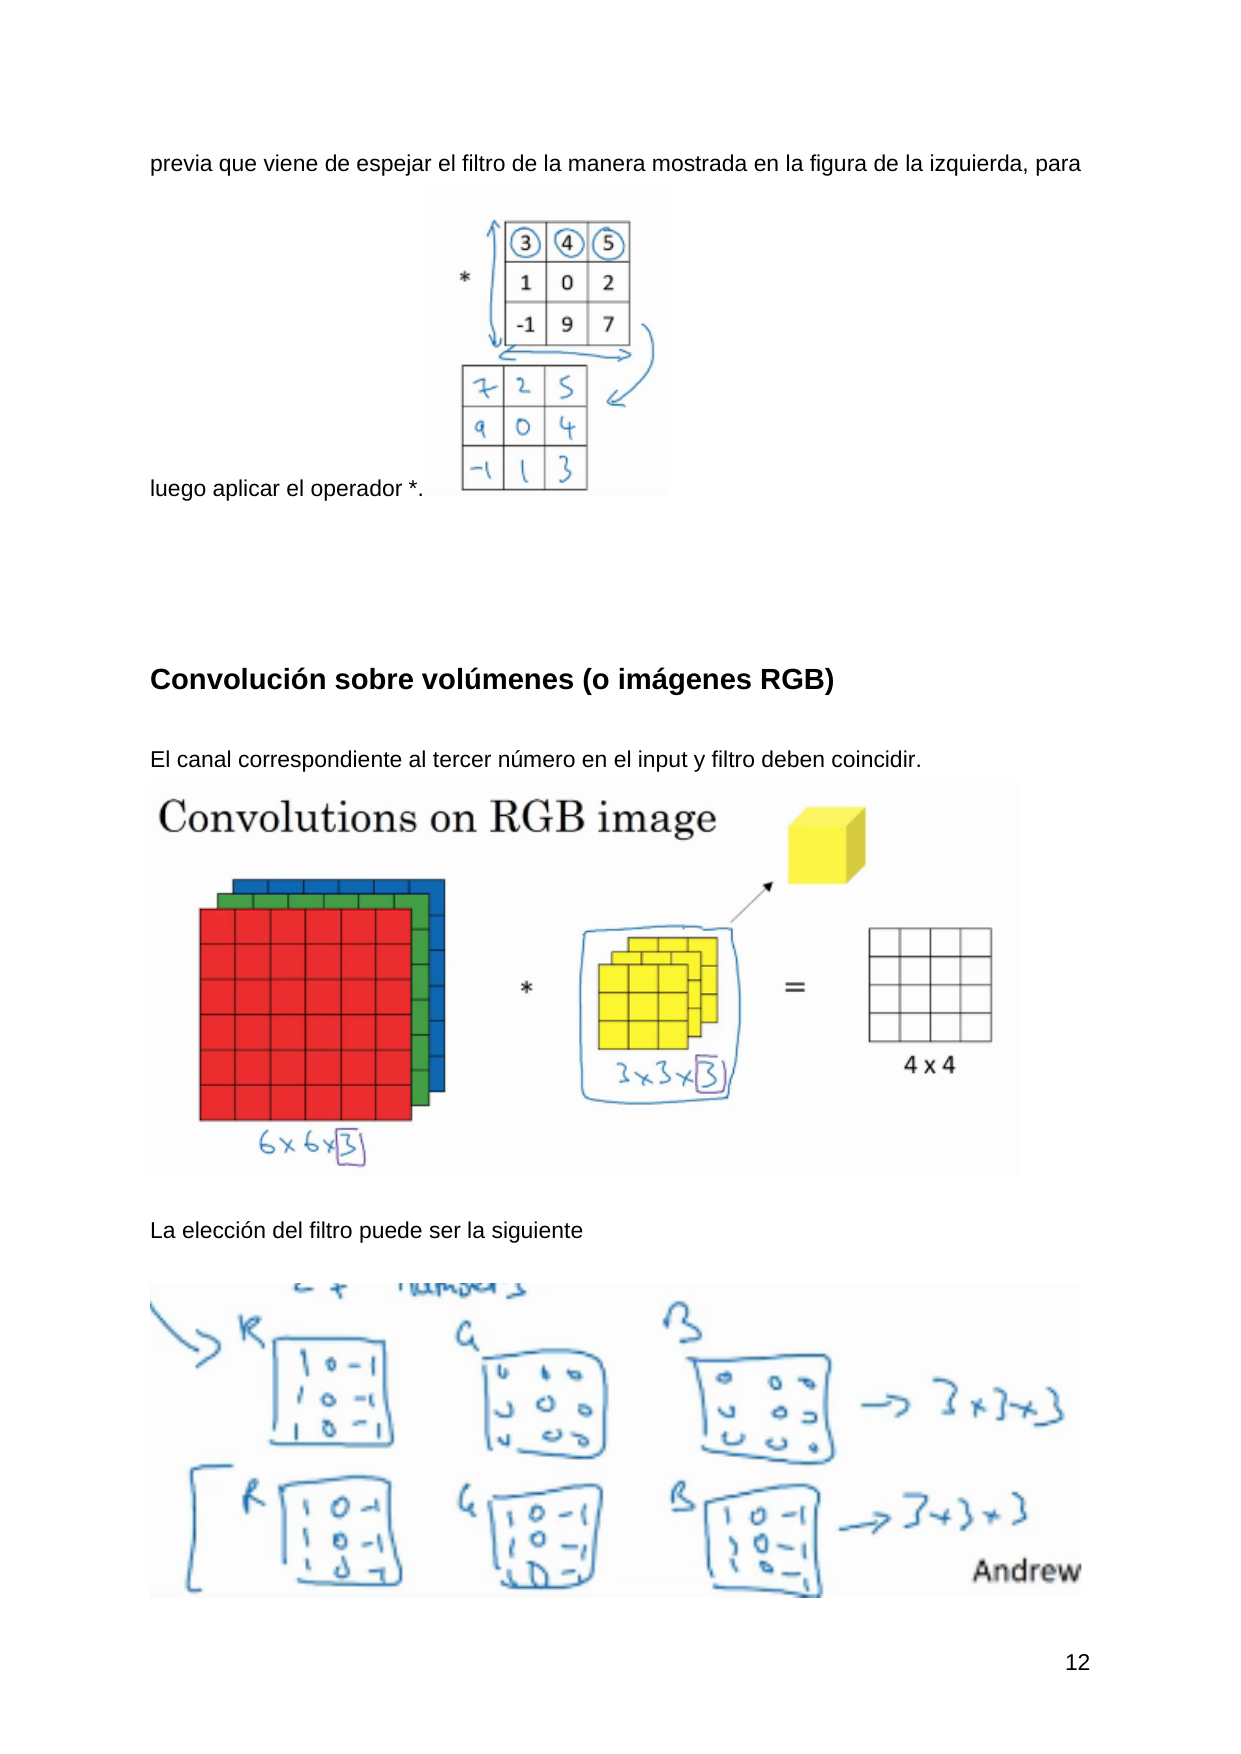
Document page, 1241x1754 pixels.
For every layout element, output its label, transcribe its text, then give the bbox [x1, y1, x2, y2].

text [150, 150, 1090, 502]
subtitle Convolución sobre volúmenes (o imágenes RGB) [150, 662, 1090, 695]
text El canal correspondiente al tercer número en el input y filtro deben coincidir. [150, 746, 1090, 773]
picture [423, 186, 670, 497]
picture [150, 782, 1019, 1177]
picture [150, 1283, 1082, 1598]
text La elección del filtro puede ser la siguiente [150, 1217, 1090, 1243]
